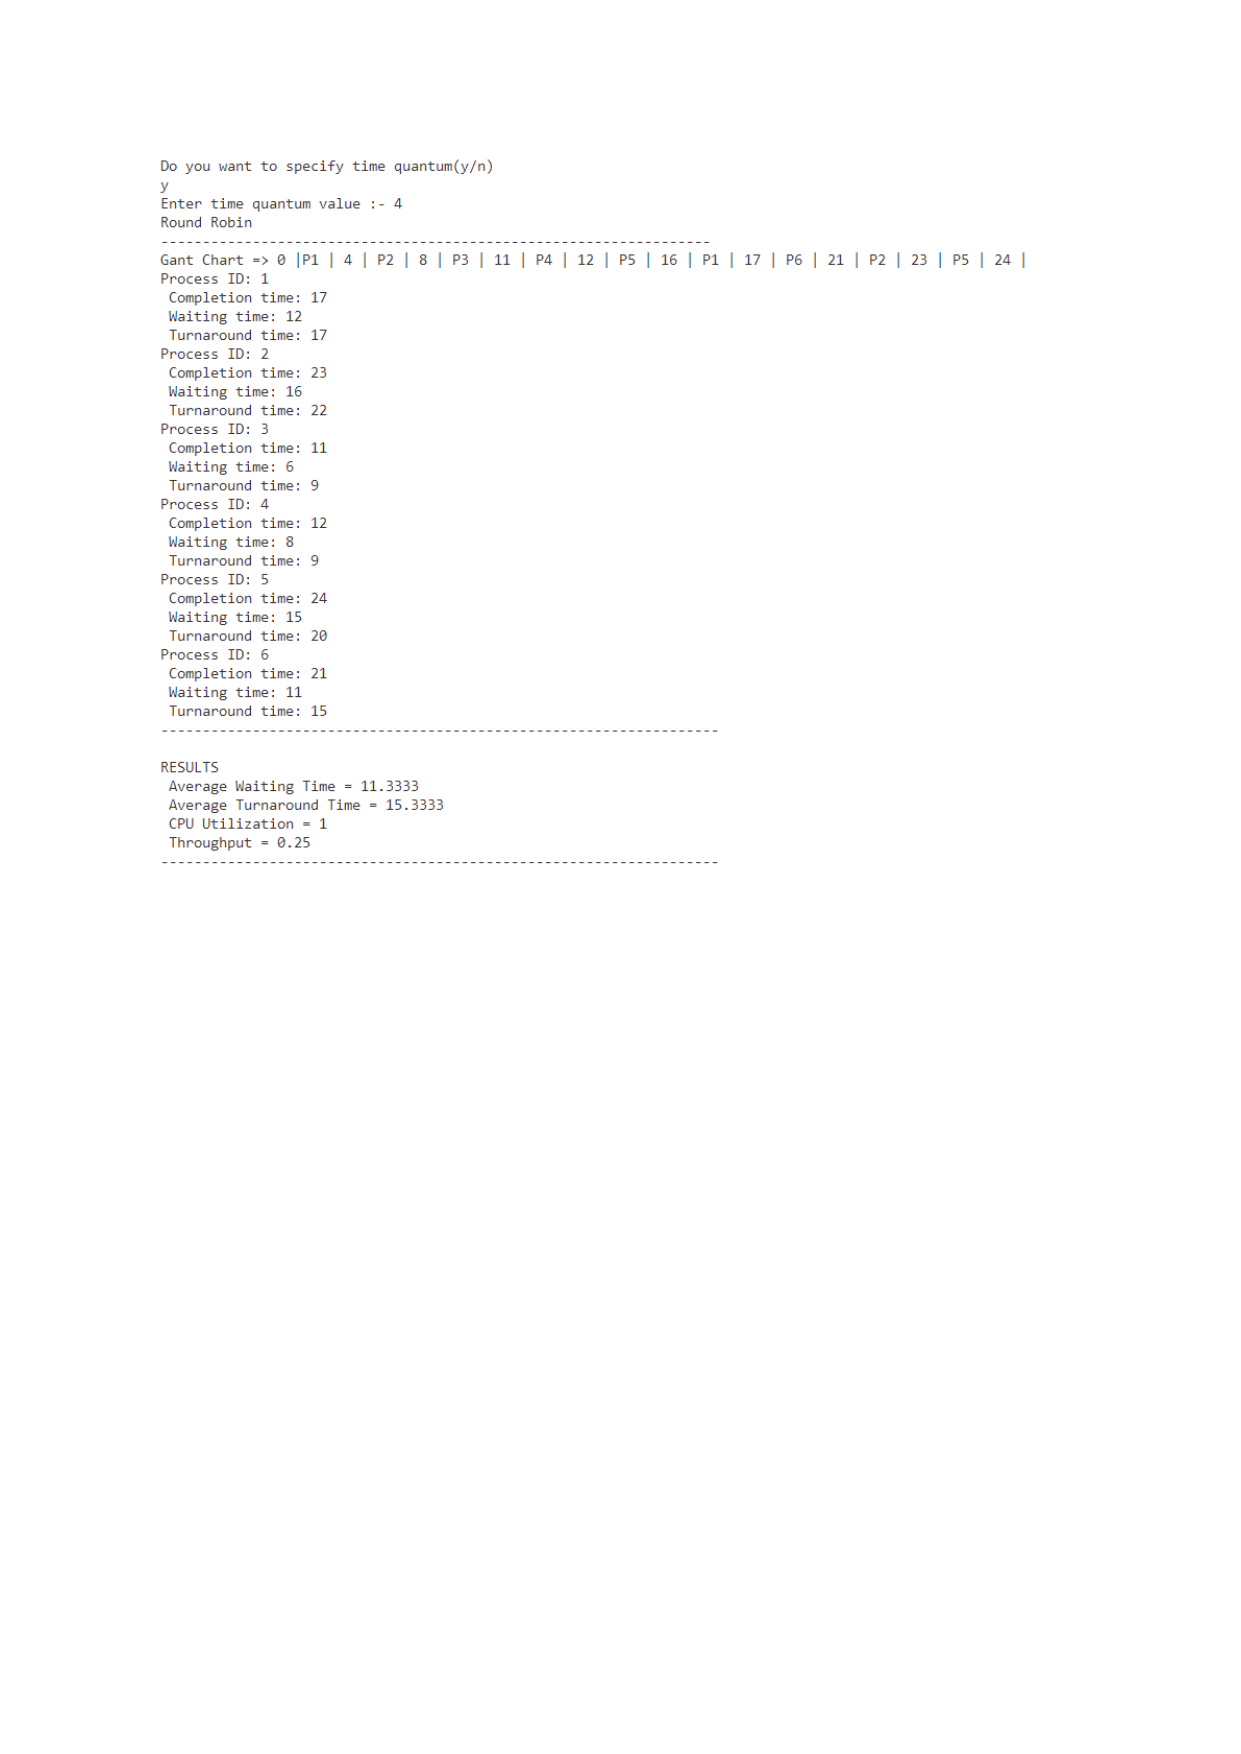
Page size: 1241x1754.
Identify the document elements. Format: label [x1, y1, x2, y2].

picture [150, 150, 1064, 883]
